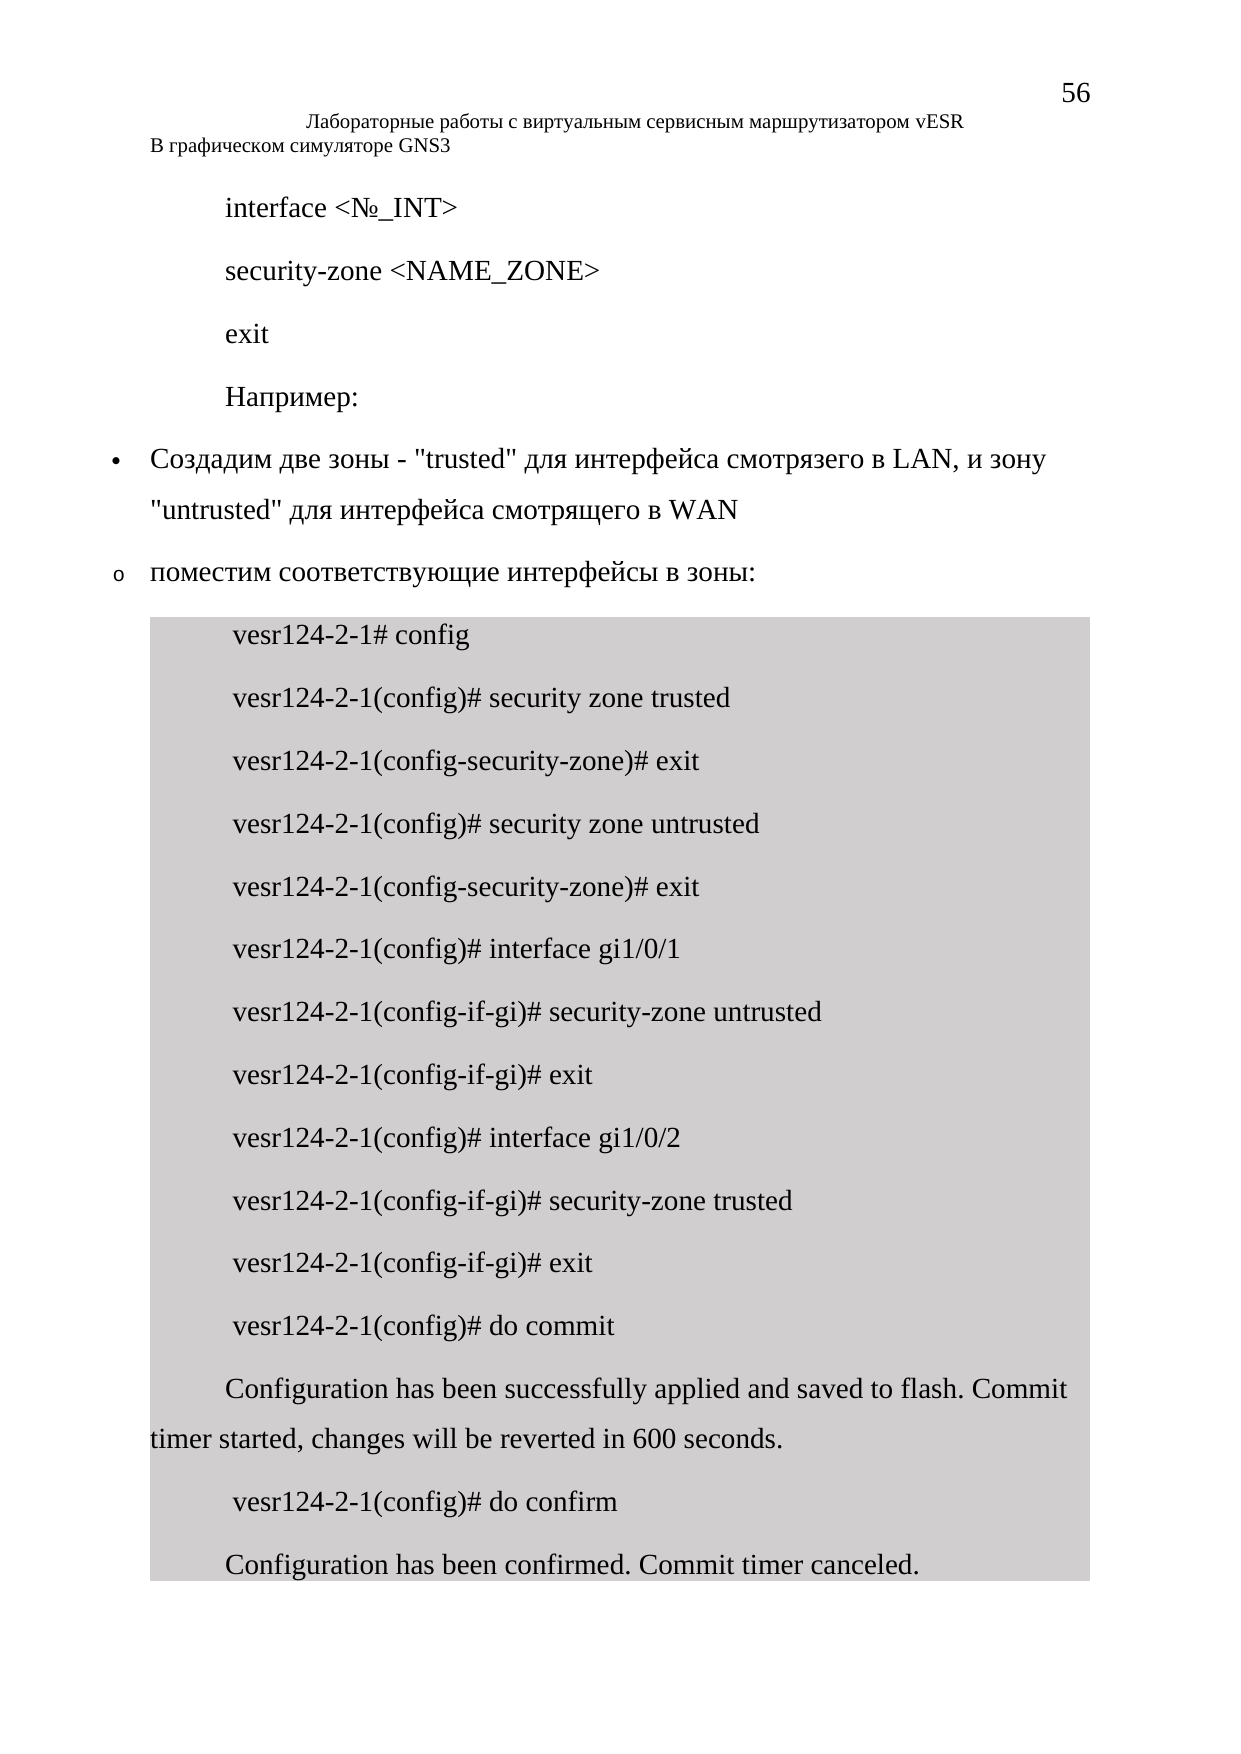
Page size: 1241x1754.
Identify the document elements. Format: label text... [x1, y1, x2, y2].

text vesr124-2-1(config-security-zone)# exit [150, 869, 1090, 902]
text exit [150, 316, 1090, 349]
text vesr124-2-1(config)# interface gi1/0/1 [150, 931, 1090, 965]
list поместим соответствующие интерфейсы в зоны: [112, 554, 1090, 588]
text vesr124-2-1(config)# do commit [150, 1308, 1090, 1342]
text vesr124-2-1(config-if-gi)# exit [150, 1057, 1090, 1091]
text vesr124-2-1# config [150, 617, 1090, 651]
list Создадим две зоны - "trusted" для интерфейса смотрязего в LAN, и зону "untrusted" для интерфейса смотрящего в WAN [112, 441, 1090, 525]
text vesr124-2-1(config-if-gi)# security-zone untrusted [150, 994, 1090, 1028]
text security-zone <NAME_ZONE> [150, 253, 1090, 287]
text Configuration has been successfully applied and saved to flash. Commit timer started, changes will be reverted in 600 seconds. [150, 1371, 1090, 1455]
text vesr124-2-1(config-if-gi)# security-zone trusted [150, 1183, 1090, 1216]
text vesr124-2-1(config)# do confirm [150, 1484, 1090, 1518]
text vesr124-2-1(config)# security zone untrusted [150, 806, 1090, 839]
text Configuration has been confirmed. Commit timer canceled. [150, 1547, 1090, 1581]
text interface <№_INT> [150, 190, 1090, 224]
text vesr124-2-1(config)# interface gi1/0/2 [150, 1120, 1090, 1153]
text vesr124-2-1(config-security-zone)# exit [150, 743, 1090, 777]
text vesr124-2-1(config)# security zone trusted [150, 680, 1090, 714]
text vesr124-2-1(config-if-gi)# exit [150, 1246, 1090, 1279]
text Например: [150, 379, 1090, 412]
